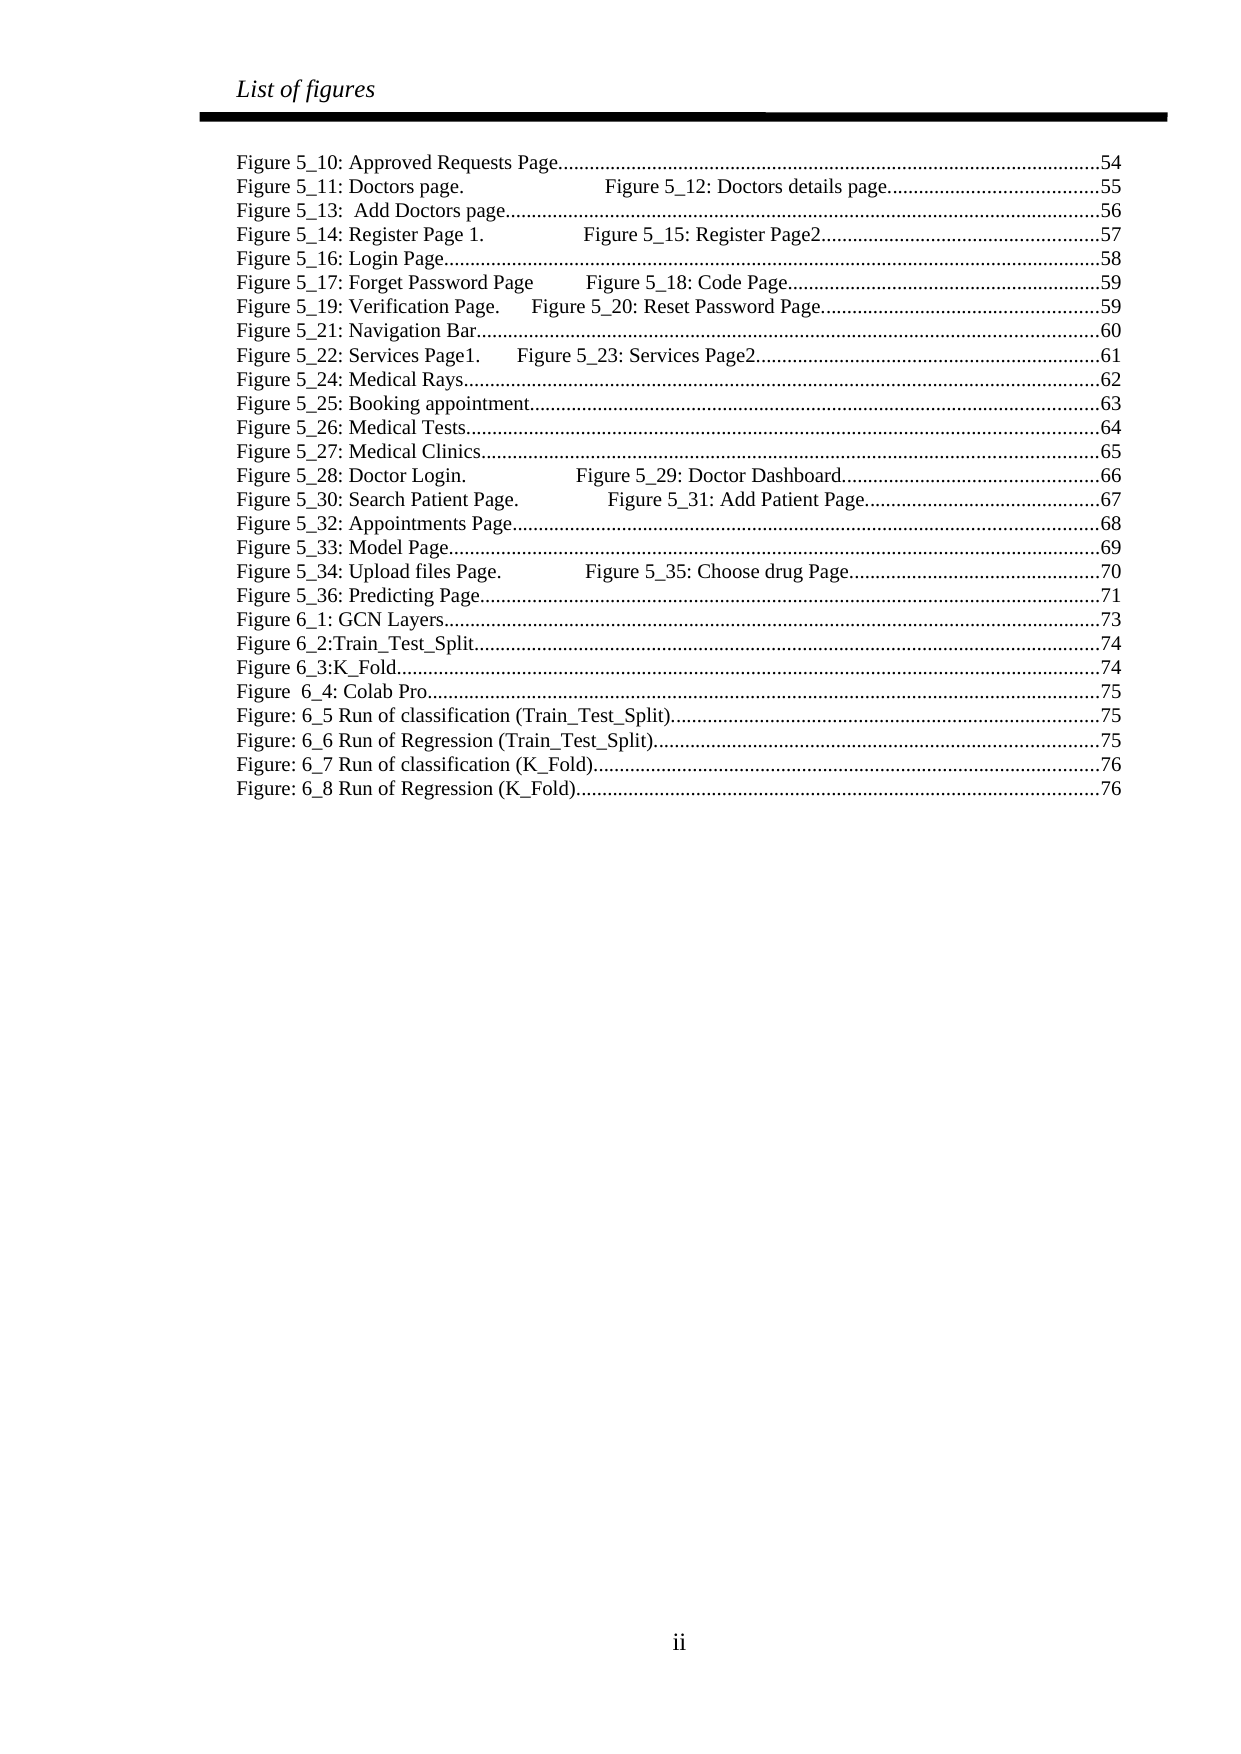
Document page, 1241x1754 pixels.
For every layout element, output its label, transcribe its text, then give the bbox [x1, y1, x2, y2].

text Figure 5_14: Register Page 1. Figure 5_15: Register Page2. 57 [236, 222, 1122, 246]
text Figure 5_27: Medical Clinics. 65 [236, 439, 1122, 463]
text Figure 6_3:K_Fold 74 [236, 655, 1122, 679]
text Figure 6_4: Colab Pro 75 [236, 679, 1122, 703]
text Figure 5_30: Search Patient Page. Figure 5_31: Add Patient Page. 67 [236, 487, 1122, 511]
text Figure 6_1: GCN Layers. 73 [236, 607, 1122, 631]
text Figure 5_24: Medical Rays. 62 [236, 367, 1122, 391]
text Figure 5_33: Model Page. 69 [236, 535, 1122, 559]
text Figure 5_21: Navigation Bar. 60 [236, 318, 1122, 342]
text Figure 5_36: Predicting Page. 71 [236, 583, 1122, 607]
text Figure 5_34: Upload files Page. Figure 5_35: Choose drug Page. 70 [236, 559, 1122, 583]
text Figure 5_22: Services Page1. Figure 5_23: Services Page2. 61 [236, 342, 1122, 367]
text Figure: 6_5 Run of classification (Train_Test_Split). 75 [236, 703, 1122, 727]
text Figure: 6_7 Run of classification (K_Fold). 76 [236, 752, 1122, 776]
text Figure 5_16: Login Page 58 [236, 246, 1122, 270]
text Figure: 6_8 Run of Regression (K_Fold). 76 [236, 776, 1122, 800]
text Figure 5_26: Medical Tests. 64 [236, 415, 1122, 439]
text Figure: 6_6 Run of Regression (Train_Test_Split). 75 [236, 727, 1122, 752]
text Figure 5_32: Appointments Page. 68 [236, 511, 1122, 535]
text Figure 5_28: Doctor Login. Figure 5_29: Doctor Dashboard. 66 [236, 463, 1122, 487]
text Figure 5_17: Forget Password Page Figure 5_18: Code Page 59 [236, 270, 1122, 294]
text Figure 5_11: Doctors page. Figure 5_12: Doctors details page. 55 [236, 174, 1122, 198]
text Figure 6_2:Train_Test_Split 74 [236, 631, 1122, 655]
text Figure 5_10: Approved Requests Page. 54 [236, 150, 1122, 174]
text Figure 5_25: Booking appointment. 63 [236, 391, 1122, 415]
text Figure 5_19: Verification Page. Figure 5_20: Reset Password Page. 59 [236, 294, 1122, 318]
text Figure 5_13: Add Doctors page. 56 [236, 198, 1122, 222]
